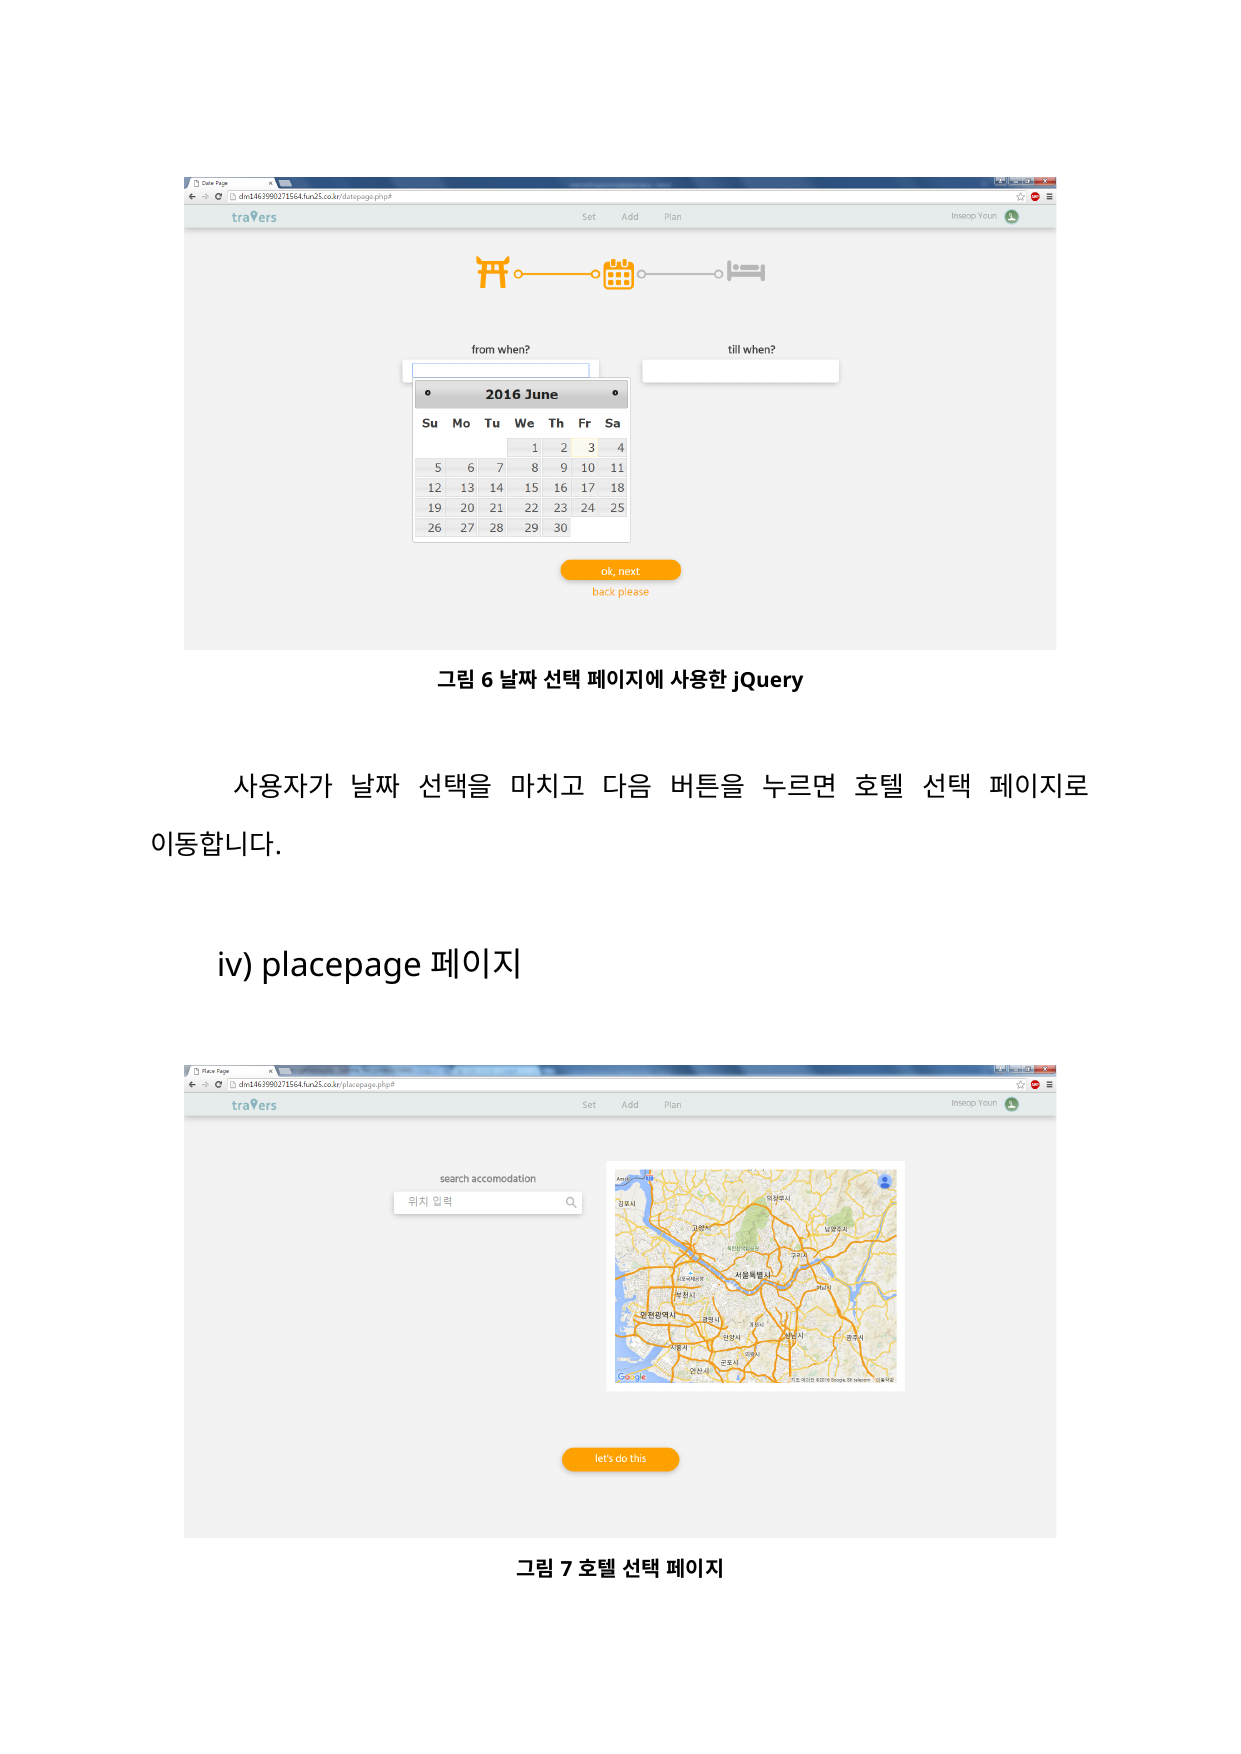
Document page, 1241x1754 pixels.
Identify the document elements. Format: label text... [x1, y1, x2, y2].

text 그림 7 호텔 선택 페이지 [150, 1552, 1090, 1582]
picture [184, 1065, 1057, 1538]
picture [184, 177, 1057, 650]
text 사용자가 날짜 선택을 마치고 다음 버튼을 누르면 호텔 선택 페이지로 이동합니다. [150, 764, 1090, 863]
text iv) placepage 페이지 [150, 938, 1090, 986]
text 그림 6 날짜 선택 페이지에 사용한 jQuery [150, 664, 1090, 694]
